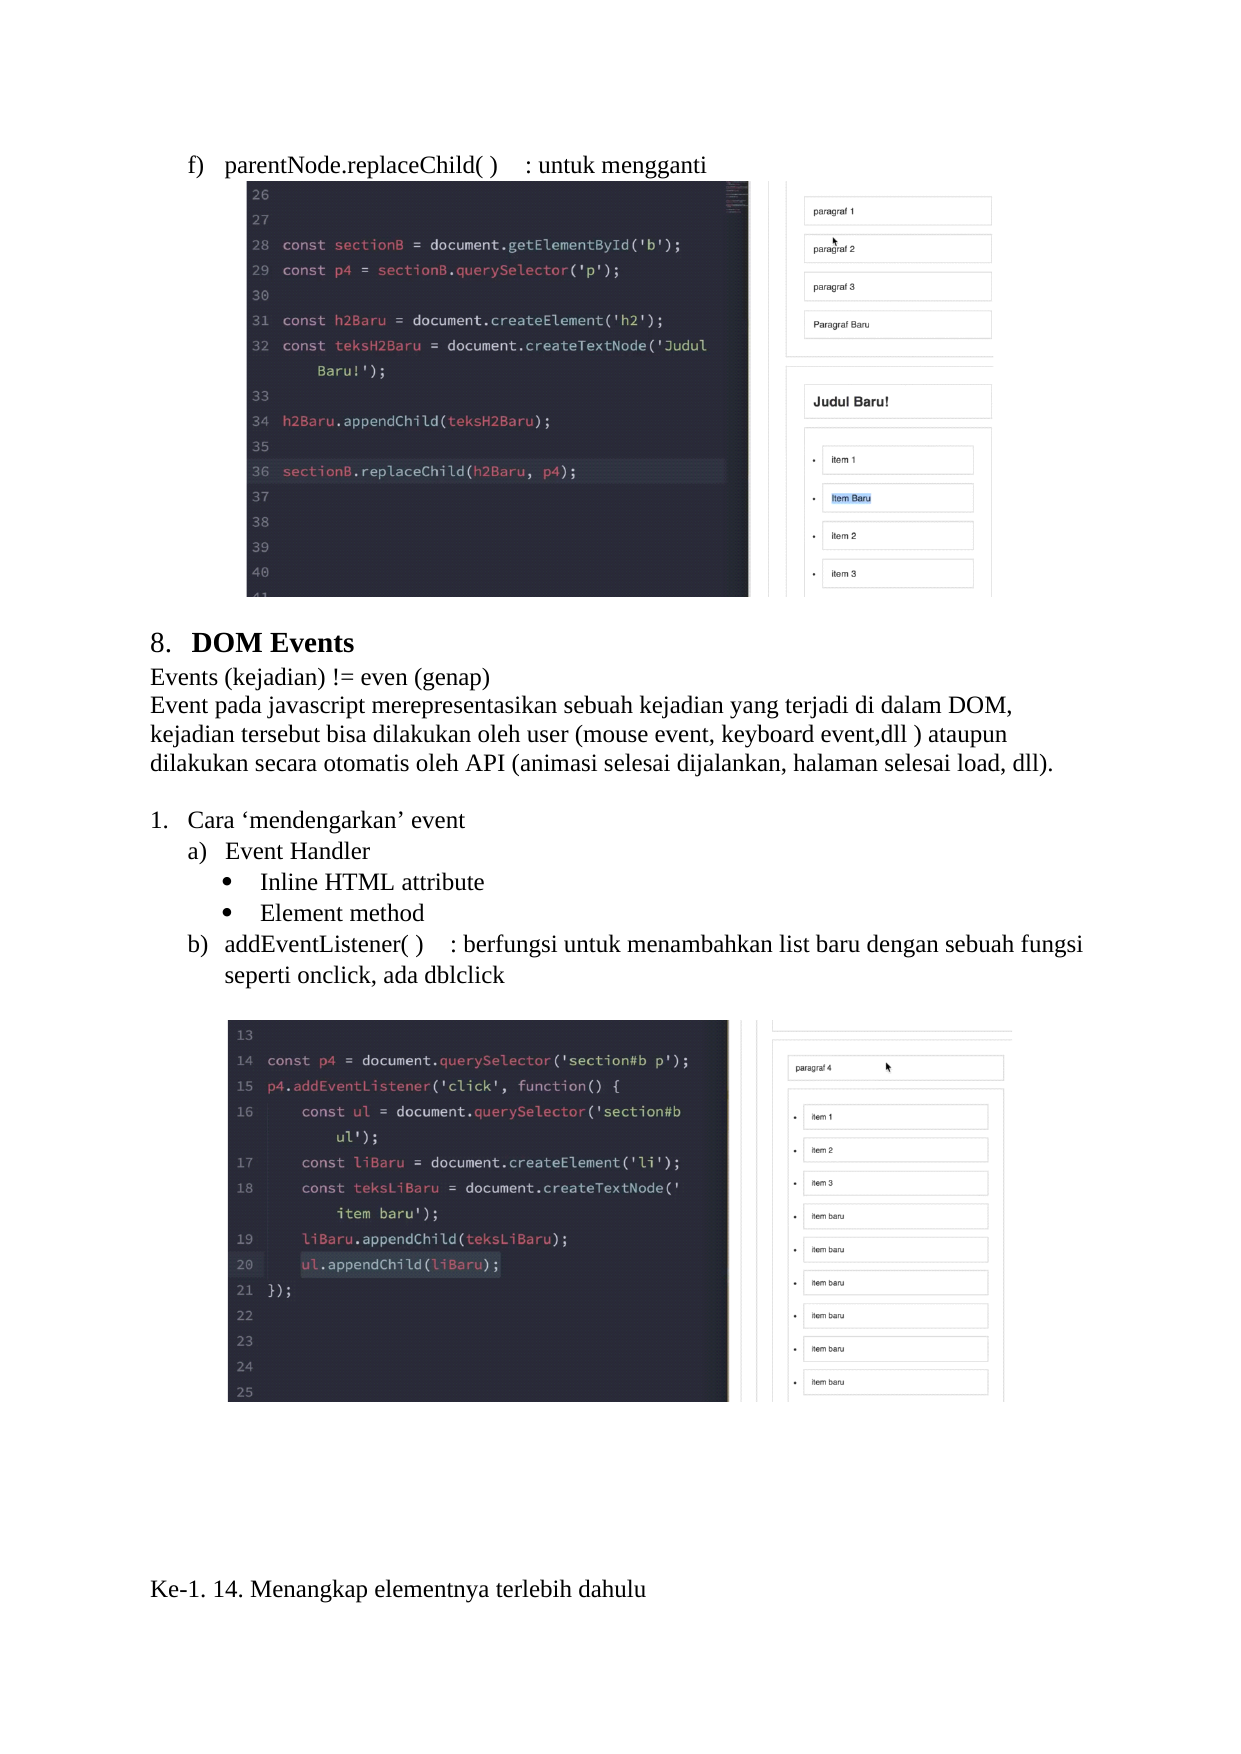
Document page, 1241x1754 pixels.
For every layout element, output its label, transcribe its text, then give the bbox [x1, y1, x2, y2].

text Ke-1. 14. Menangkap elementnya terlebih dahulu [150, 1574, 1090, 1603]
text Event pada javascript merepresentasikan sebuah kejadian yang terjadi di dalam DOM, kejadian tersebut bisa dilakukan oleh user (mouse event, keyboard event,dll ) ataupun dilakukan secara otomatis oleh API (animasi selesai dijalankan, halaman selesai load, dll). [150, 690, 1090, 777]
subtitle Inline HTML attribute [223, 867, 1090, 896]
picture [246, 181, 994, 597]
subtitle Cara ‘mendengarkan’ event [150, 805, 1090, 834]
text Events (kejadian) != even (genap) [150, 662, 1090, 690]
subtitle Event Handler [187, 836, 1090, 865]
picture [227, 1020, 1013, 1402]
subtitle Element method [223, 898, 1090, 927]
subtitle DOM Events [150, 625, 1090, 659]
subtitle parentNode.replaceChild( ) : untuk mengganti [187, 150, 1090, 179]
subtitle addEventListener( ) : berfungsi untuk menambahkan list baru dengan sebuah fungsi seperti onclick, ada dblclick [187, 929, 1090, 989]
